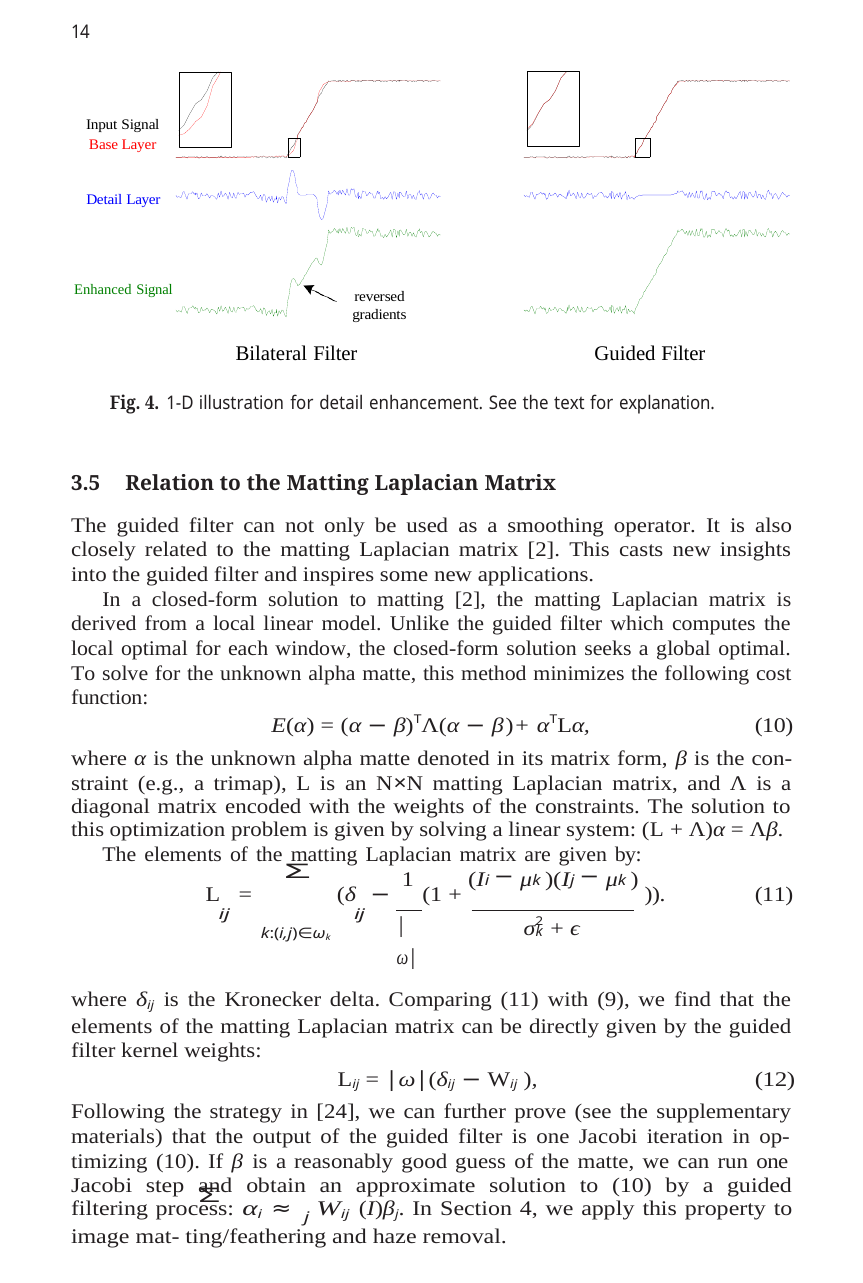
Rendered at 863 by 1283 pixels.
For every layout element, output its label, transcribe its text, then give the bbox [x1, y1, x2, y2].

text Detail Layer [59, 191, 187, 208]
text |ω| [396, 911, 422, 971]
subtitle Relation to the Matting Laplacian Matrix [71, 468, 803, 496]
picture [303, 285, 337, 302]
text E(α) = (α − β)TΛ(α − β)+ αTLα, (10) [271, 710, 803, 738]
text Following the strategy in [24], we can further prove (see the supplementary materials) that the output of the guided filter is one Jacobi iteration in op- timizing (10). If β is a reasonably good guess of the matte, we can run one [71, 1099, 792, 1173]
text In a closed-form solution to matting [2], the matting Laplacian matrix is derived from a local linear model. Unlike the guided filter which computes the local optimal for each window, the closed-form solution seeks a global optimal. To solve for the unknown alpha matte, this method minimizes the following cost function: [71, 587, 792, 709]
text where α is the unknown alpha matte denoted in its matrix form, β is the con- straint (e.g., a trimap), L is an N×N matting Laplacian matrix, and Λ is a diagonal matrix encoded with the weights of the constraints. The solution to this optimization problem is given by solving a linear system: (L + Λ)α = Λβ. [71, 747, 792, 841]
text The elements of the matting Laplacian matrix are given by: [102, 842, 803, 866]
text Bilateral Filter Guided Filter [235, 341, 803, 365]
text L = Σ (δ − 1 (1 + (Ii − μk )(Ij − μk ) )). (11) [205, 876, 803, 908]
text Enhanced Signal [59, 281, 187, 298]
text Input Signal Base Layer [86, 116, 185, 152]
text k:(i,j)∈ωk [261, 923, 366, 943]
text Lij = |ω|(δij − Wij ), (12) [337, 1063, 803, 1092]
text where δij is the Kronecker delta. Comparing (11) with (9), we find that the elements of the matting Laplacian matrix can be directly given by the guided filter kernel weights: [71, 984, 792, 1062]
text The guided filter can not only be used as a smoothing operator. It is also closely related to the matting Laplacian matrix [2]. This casts new insights into the guided filter and inspires some new applications. [71, 512, 792, 586]
text ij ij [218, 908, 366, 922]
text Fig. 4. 1-D illustration for detail enhancement. See the text for explanation. [109, 389, 803, 414]
text σ2 + ϵ [523, 913, 803, 941]
text Jacobi step and obtain an approximate solution to (10) by a guided filtering process: αi ≈ j Wij (I)βj. In Section 4, we apply this property to image mat- ting/feathering and haze removal. [71, 1176, 792, 1248]
